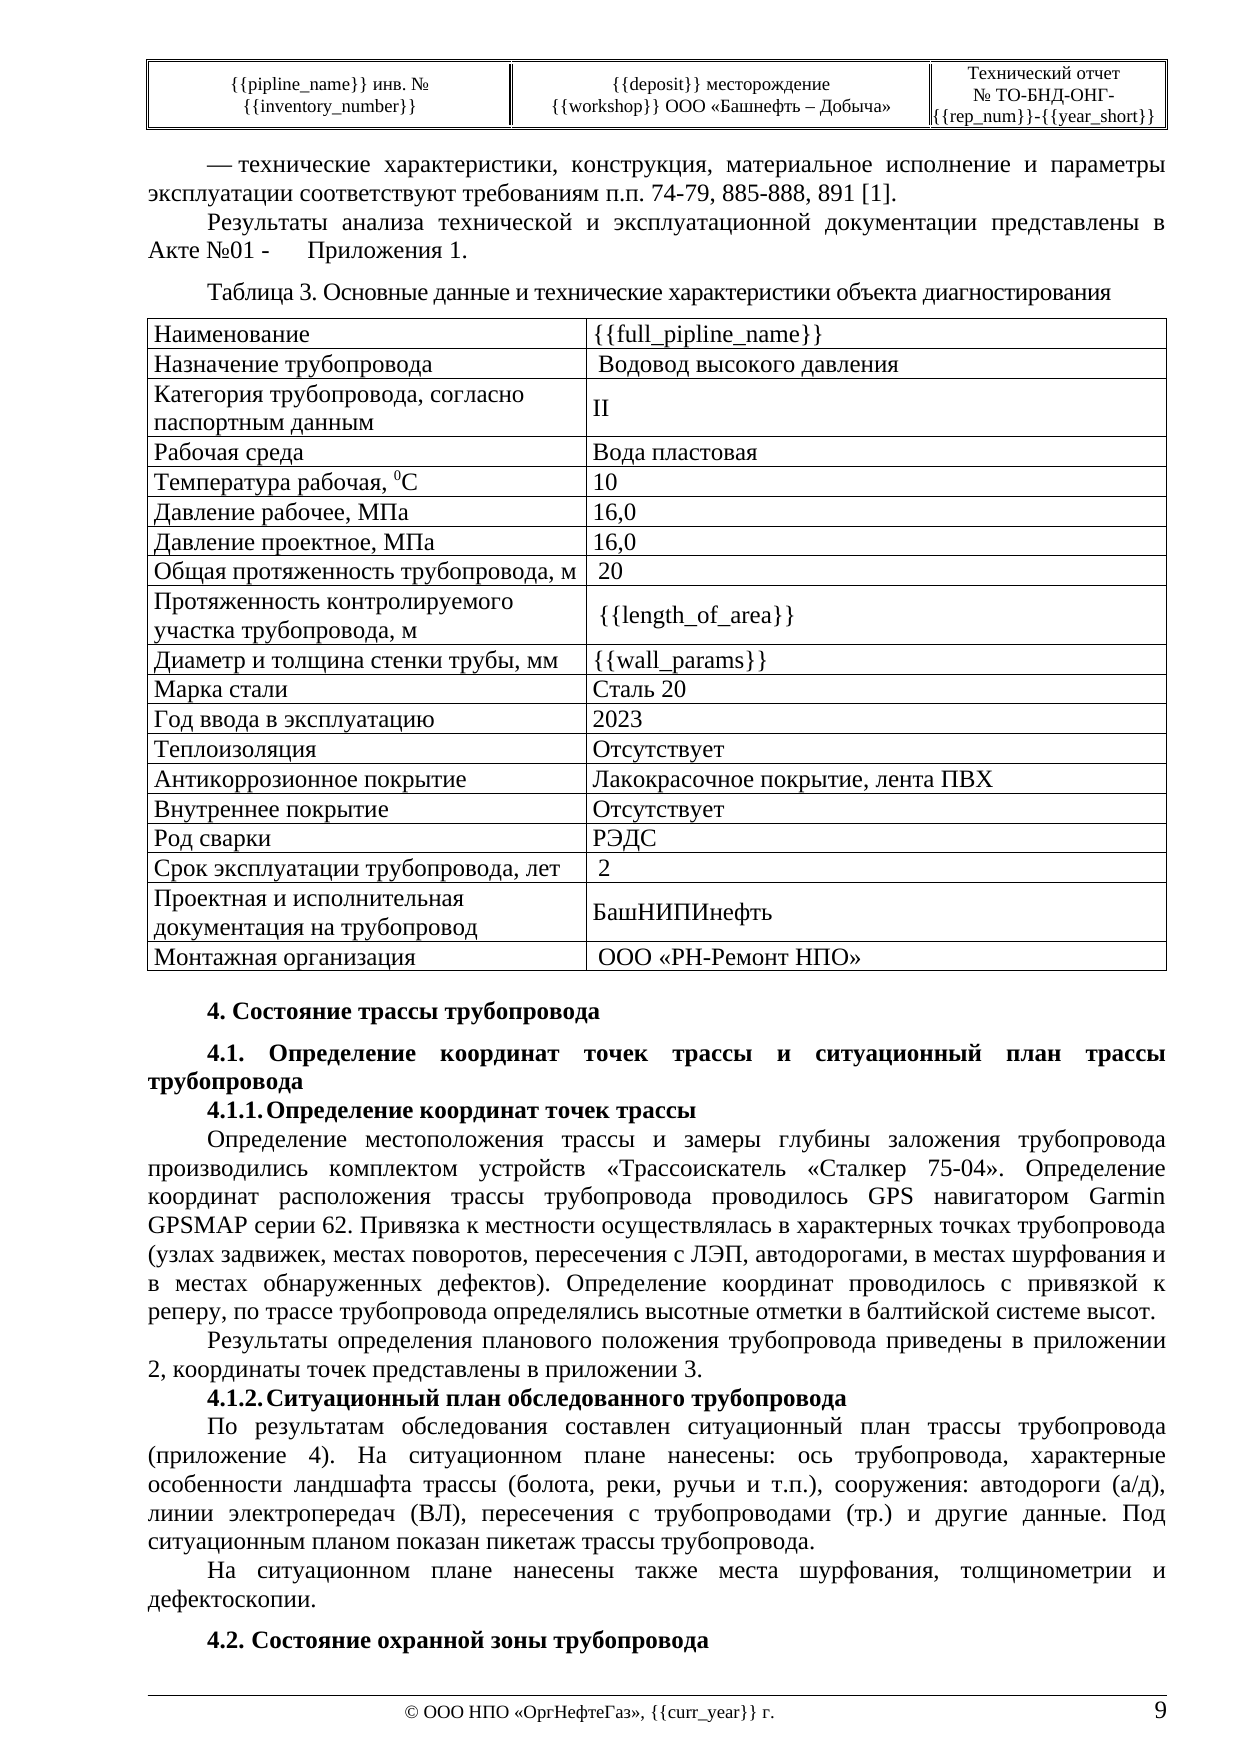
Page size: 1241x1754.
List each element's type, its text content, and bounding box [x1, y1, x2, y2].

text — технические характеристики, конструкция, материальное исполнение и параметры эксплуатации соответствуют требованиям п.п. 74-79, 885-888, 891 [1]. [148, 149, 1167, 207]
table_cell 2 [587, 853, 1166, 882]
table_cell Отсутствует [587, 794, 1166, 822]
table_cell Температура рабочая, 0С [148, 467, 586, 496]
text 4.1. Определение координат точек трассы и ситуационный план трассы трубопровода [148, 1038, 1167, 1095]
table_cell 20 [587, 556, 1166, 585]
text Результаты анализа технической и эксплуатационной документации представлены в Акте №01 - Приложения 1. [148, 207, 1167, 264]
table_cell 16,0 [587, 497, 1166, 526]
table_cell Вода пластовая [587, 437, 1166, 466]
table_cell 2023 [587, 704, 1166, 733]
text Результаты определения планового положения трубопровода приведены в приложении 2, координаты точек представлены в приложении 3. [148, 1325, 1167, 1383]
table_cell Категория трубопровода, согласно паспортным данным [148, 379, 586, 436]
table_cell Водовод высокого давления [587, 349, 1166, 378]
text Определение местоположения трассы и замеры глубины заложения трубопровода производились комплектом устройств «Трассоискатель «Сталкер 75-04». Определение координат расположения трассы трубопровода проводилось GPS навигатором Garmin GPSMAP серии 62. Привязка к местности осуществлялась в характерных точках трубопровода (узлах задвижек, местах поворотов, пересечения с ЛЭП, автодорогами, в местах шурфования и в местах обнаруженных дефектов). Определение координат проводилось с привязкой к реперу, по трассе трубопровода определялись высотные отметки в балтийской системе высот. [148, 1124, 1167, 1325]
table_cell Срок эксплуатации трубопровода, лет [148, 853, 586, 882]
table_cell {{wall_params}} [587, 645, 1166, 673]
table_cell Рабочая среда [148, 437, 586, 466]
table_cell Протяженность контролируемого участка трубопровода, м [148, 586, 586, 644]
table_cell Род сварки [148, 824, 586, 852]
table_cell Теплоизоляция [148, 734, 586, 763]
table_cell Давление рабочее, МПа [148, 497, 586, 526]
table_cell 16,0 [587, 527, 1166, 555]
table_cell Давление проектное, МПа [148, 527, 586, 555]
list Определение координат точек трассы [148, 1095, 1167, 1124]
table_header {{full_pipline_name}} [587, 319, 1166, 348]
table_cell 10 [587, 467, 1166, 496]
table_cell Лакокрасочное покрытие, лента ПВХ [587, 764, 1166, 793]
table_cell Назначение трубопровода [148, 349, 586, 378]
table_cell Монтажная организация [148, 942, 586, 970]
table_cell РЭДС [587, 824, 1166, 852]
table_cell Сталь 20 [587, 675, 1166, 703]
text Таблица 3. Основные данные и технические характеристики объекта диагностирования [148, 277, 1167, 306]
table_cell Общая протяженность трубопровода, м [148, 556, 586, 585]
list Состояние охранной зоны трубопровода [118, 1625, 1167, 1654]
table_header Наименование [148, 319, 586, 348]
subtitle 4. Состояние трассы трубопровода [207, 996, 1167, 1025]
table_cell Отсутствует [587, 734, 1166, 763]
list Ситуационный план обследованного трубопровода [148, 1383, 1167, 1411]
table_cell Проектная и исполнительная документация на трубопровод [148, 883, 586, 941]
table_cell Антикоррозионное покрытие [148, 764, 586, 793]
table_cell Марка стали [148, 675, 586, 703]
table_cell Внутреннее покрытие [148, 794, 586, 822]
table_cell {{length_of_area}} [587, 586, 1166, 644]
table_cell Диаметр и толщина стенки трубы, мм [148, 645, 586, 673]
table_cell БашНИПИнефть [587, 883, 1166, 941]
table_cell ООО «РН-Ремонт НПО» [587, 942, 1166, 970]
table_cell II [587, 379, 1166, 436]
text По результатам обследования составлен ситуационный план трассы трубопровода (приложение 4). На ситуационном плане нанесены: ось трубопровода, характерные особенности ландшафта трассы (болота, реки, ручьи и т.п.), сооружения: автодороги (а/д), линии электропередач (ВЛ), пересечения с трубопроводами (тр.) и другие данные. Под ситуационным планом показан пикетаж трассы трубопровода. [148, 1411, 1167, 1555]
text На ситуационном плане нанесены также места шурфования, толщинометрии и дефектоскопии. [148, 1555, 1167, 1613]
table_cell Год ввода в эксплуатацию [148, 704, 586, 733]
